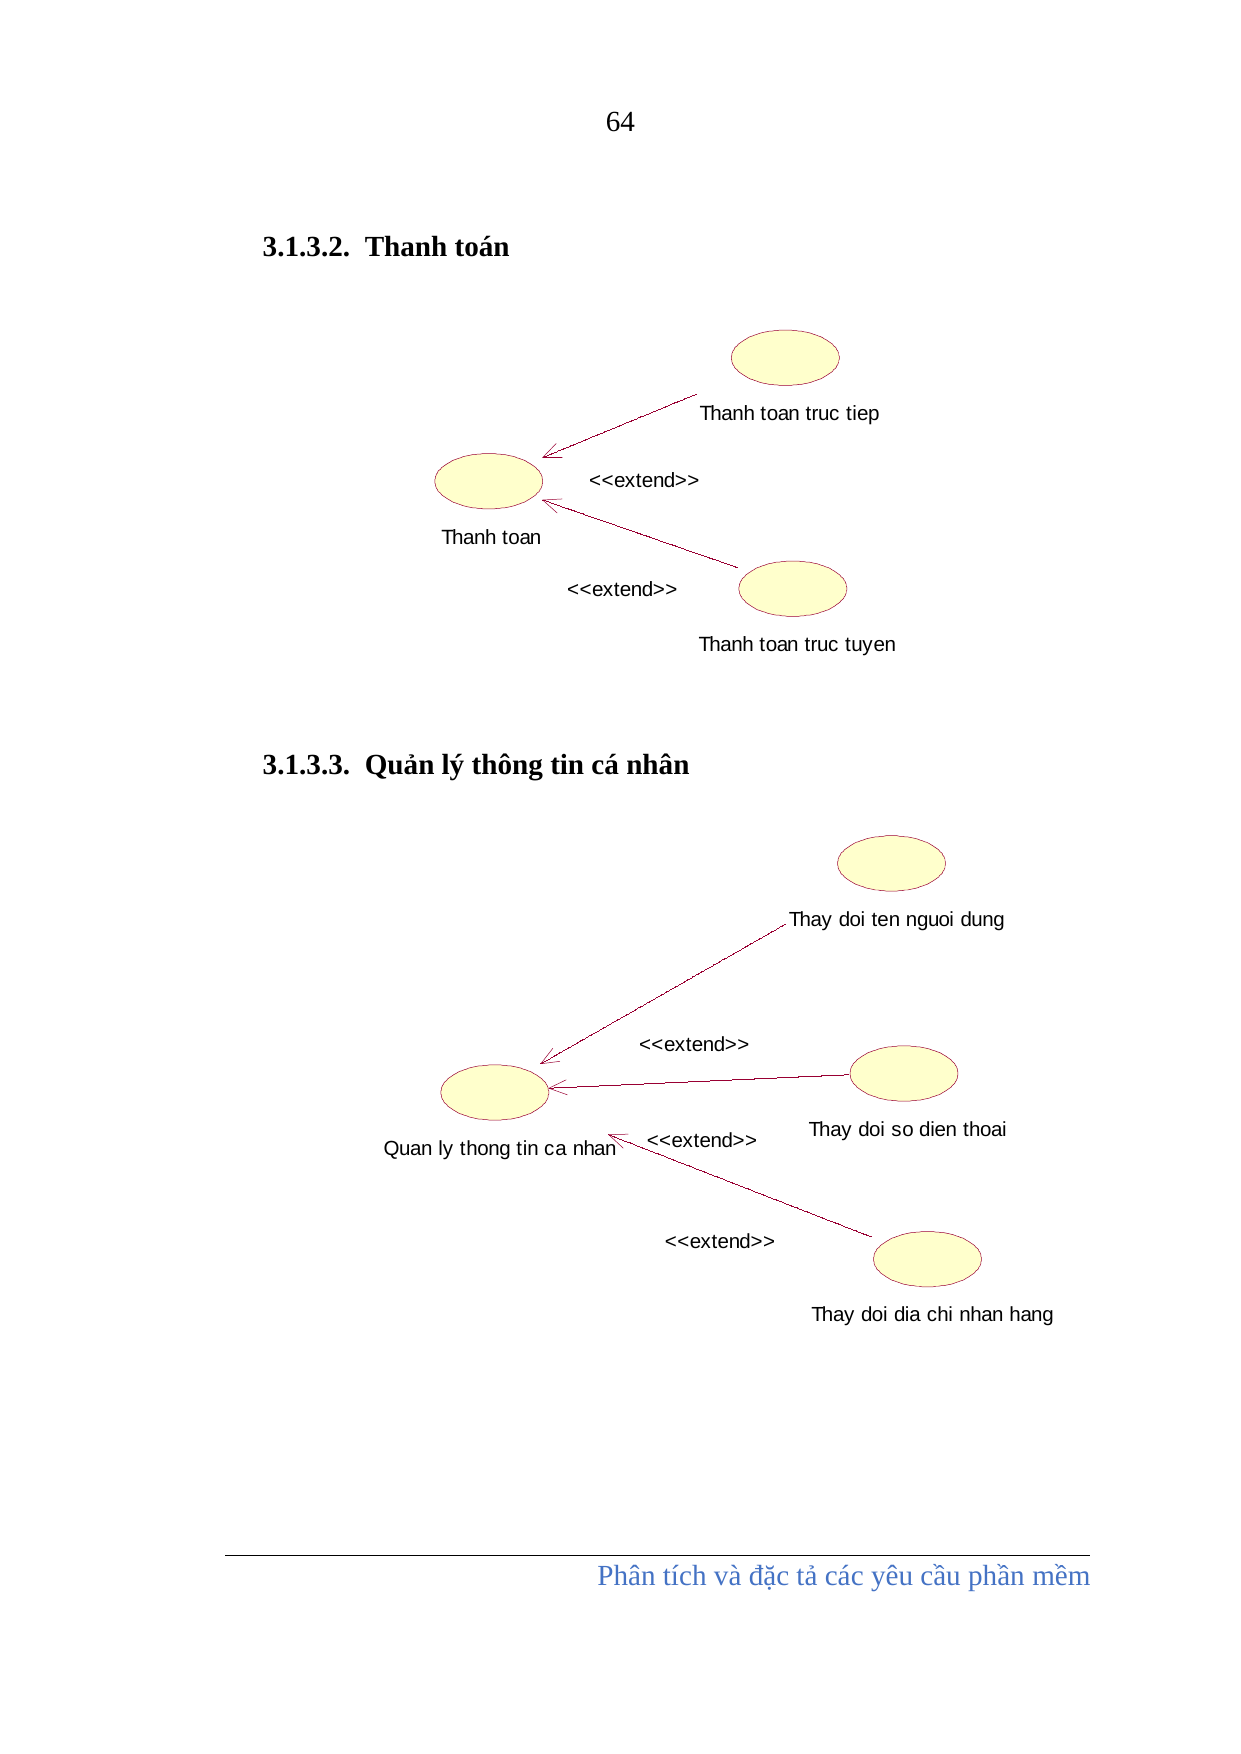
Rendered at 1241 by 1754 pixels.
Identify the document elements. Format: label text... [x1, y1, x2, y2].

subtitle Quản lý thông tin cá nhân [262, 747, 1090, 781]
subtitle Thanh toán [262, 229, 1090, 263]
